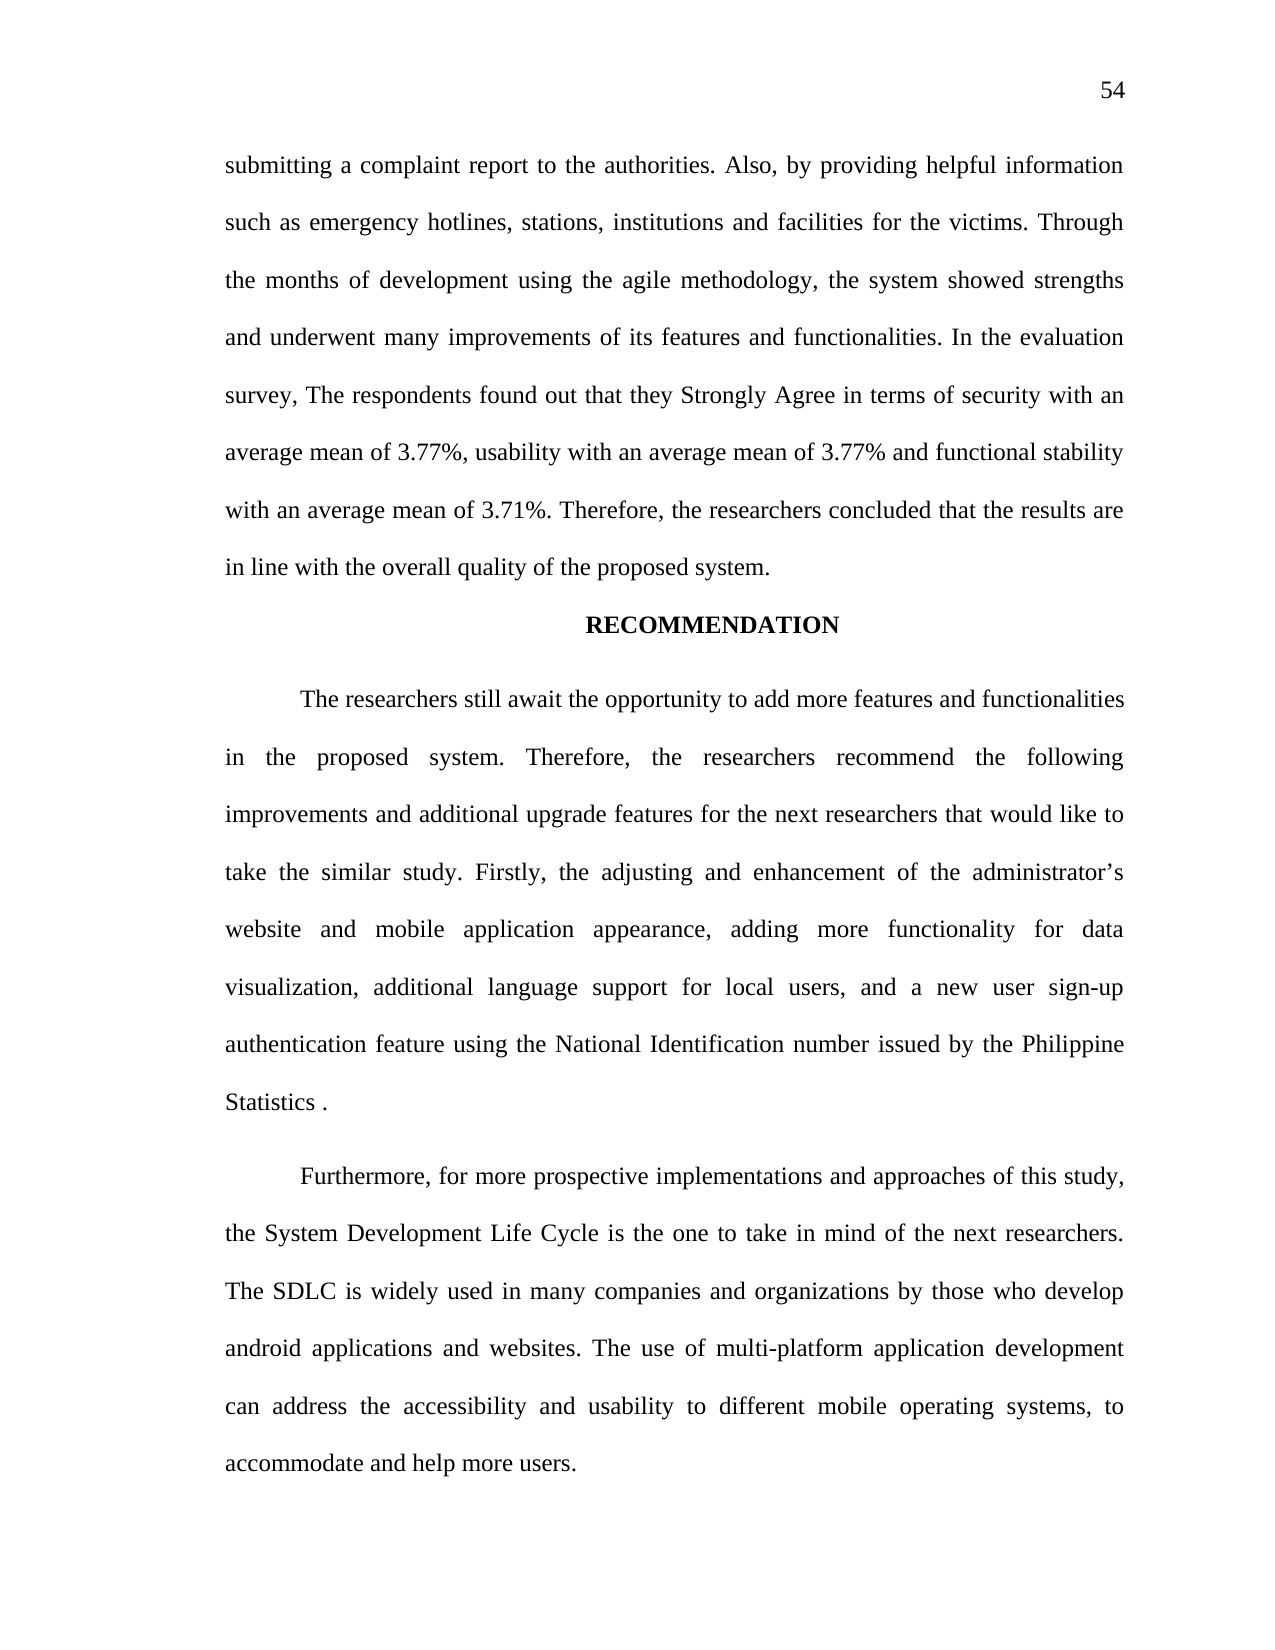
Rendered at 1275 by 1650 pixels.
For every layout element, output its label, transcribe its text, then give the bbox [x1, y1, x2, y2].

text Furthermore, for more prospective implementations and approaches of this study, the System Development Life Cycle is the one to take in mind of the next researchers. The SDLC is widely used in many companies and organizations by those who develop android applications and websites. The use of multi-platform application development can address the accessibility and usability to different mobile operating systems, to accommodate and help more users. [225, 1161, 1125, 1477]
text The researchers still await the opportunity to add more features and functionalities in the proposed system. Therefore, the researchers recommend the following improvements and additional upgrade features for the next researchers that would like to take the similar study. Firstly, the adjusting and enhancement of the administrator’s website and mobile application appearance, adding more functionality for data visualization, additional language support for local users, and a new user sign-up authentication feature using the National Identification number issued by the Philippine Statistics . [225, 684, 1125, 1115]
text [225, 150, 1125, 581]
text RECOMMENDATION [225, 610, 1125, 639]
